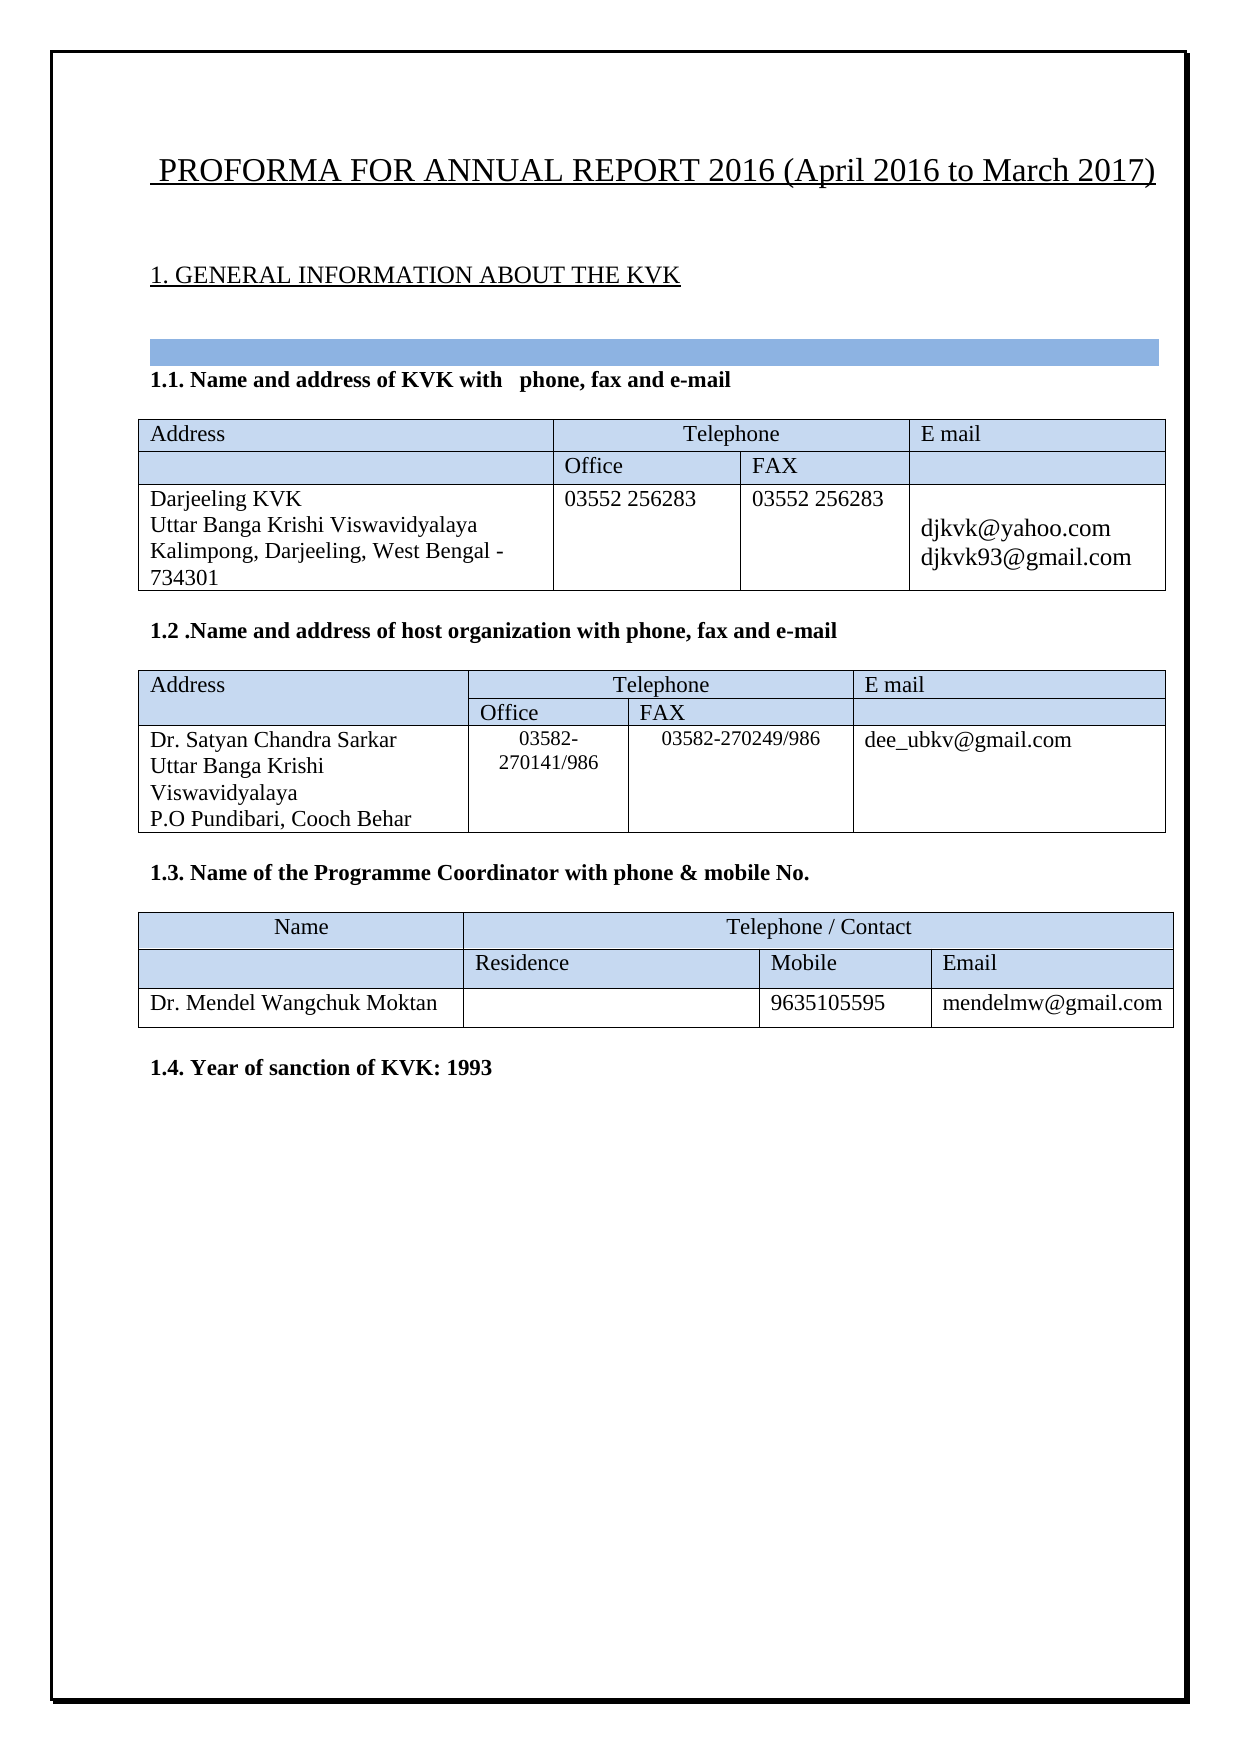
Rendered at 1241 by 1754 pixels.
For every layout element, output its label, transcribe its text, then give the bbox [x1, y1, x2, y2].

table_cell dee_ubkv@gmail.com [854, 726, 1165, 832]
table_header Address [139, 420, 553, 451]
subtitle 1.4. Year of sanction of KVK: 1993 [150, 1054, 1159, 1081]
table_cell [139, 950, 463, 988]
table_header Name [139, 913, 463, 948]
text PROFORMA FOR ANNUAL REPORT 2016 (April 2016 to March 2017) [150, 150, 1159, 188]
table_header Telephone [554, 420, 909, 451]
table_cell Mobile [760, 950, 931, 988]
table_cell Dr. Mendel Wangchuk Moktan [139, 989, 463, 1027]
table_cell Residence [464, 950, 759, 988]
subtitle 1.1. Name and address of KVK with phone, fax and e-mail [150, 366, 1159, 392]
table_cell Email [932, 950, 1173, 988]
table_cell mendelmw@gmail.com [932, 989, 1173, 1027]
table_header Telephone [469, 671, 853, 698]
table_cell [854, 699, 1165, 725]
subtitle 1. GENERAL INFORMATION ABOUT THE KVK [150, 260, 1159, 289]
subtitle 1.3. Name of the Programme Coordinator with phone & mobile No. [150, 859, 1159, 885]
subtitle 1.2 .Name and address of host organization with phone, fax and e-mail [150, 618, 1159, 644]
table_cell [910, 452, 1165, 484]
table_cell Dr. Satyan Chandra Sarkar Uttar Banga Krishi Viswavidyalaya P.O Pundibari, Cooch Behar [139, 726, 468, 832]
table_cell FAX [741, 452, 909, 484]
table_cell 03552 256283 [554, 485, 740, 590]
table_cell [464, 989, 759, 1027]
table_header Telephone / Contact [464, 913, 1173, 948]
table_cell Office [554, 452, 740, 484]
table_header Address [139, 671, 468, 725]
table_cell 03582-270141/986 [469, 726, 628, 832]
table_header E mail [910, 420, 1165, 451]
table_cell FAX [629, 699, 853, 725]
table_cell [139, 452, 553, 484]
table_cell 03582-270249/986 [629, 726, 853, 832]
table_cell 9635105595 [760, 989, 931, 1027]
table_header E mail [854, 671, 1165, 698]
table_cell Darjeeling KVK Uttar Banga Krishi Viswavidyalaya Kalimpong, Darjeeling, West Bengal - 734301 [139, 485, 553, 590]
table_cell Office [469, 699, 628, 725]
table_cell djkvk@yahoo.com djkvk93@gmail.com [910, 485, 1165, 590]
table_cell 03552 256283 [741, 485, 909, 590]
